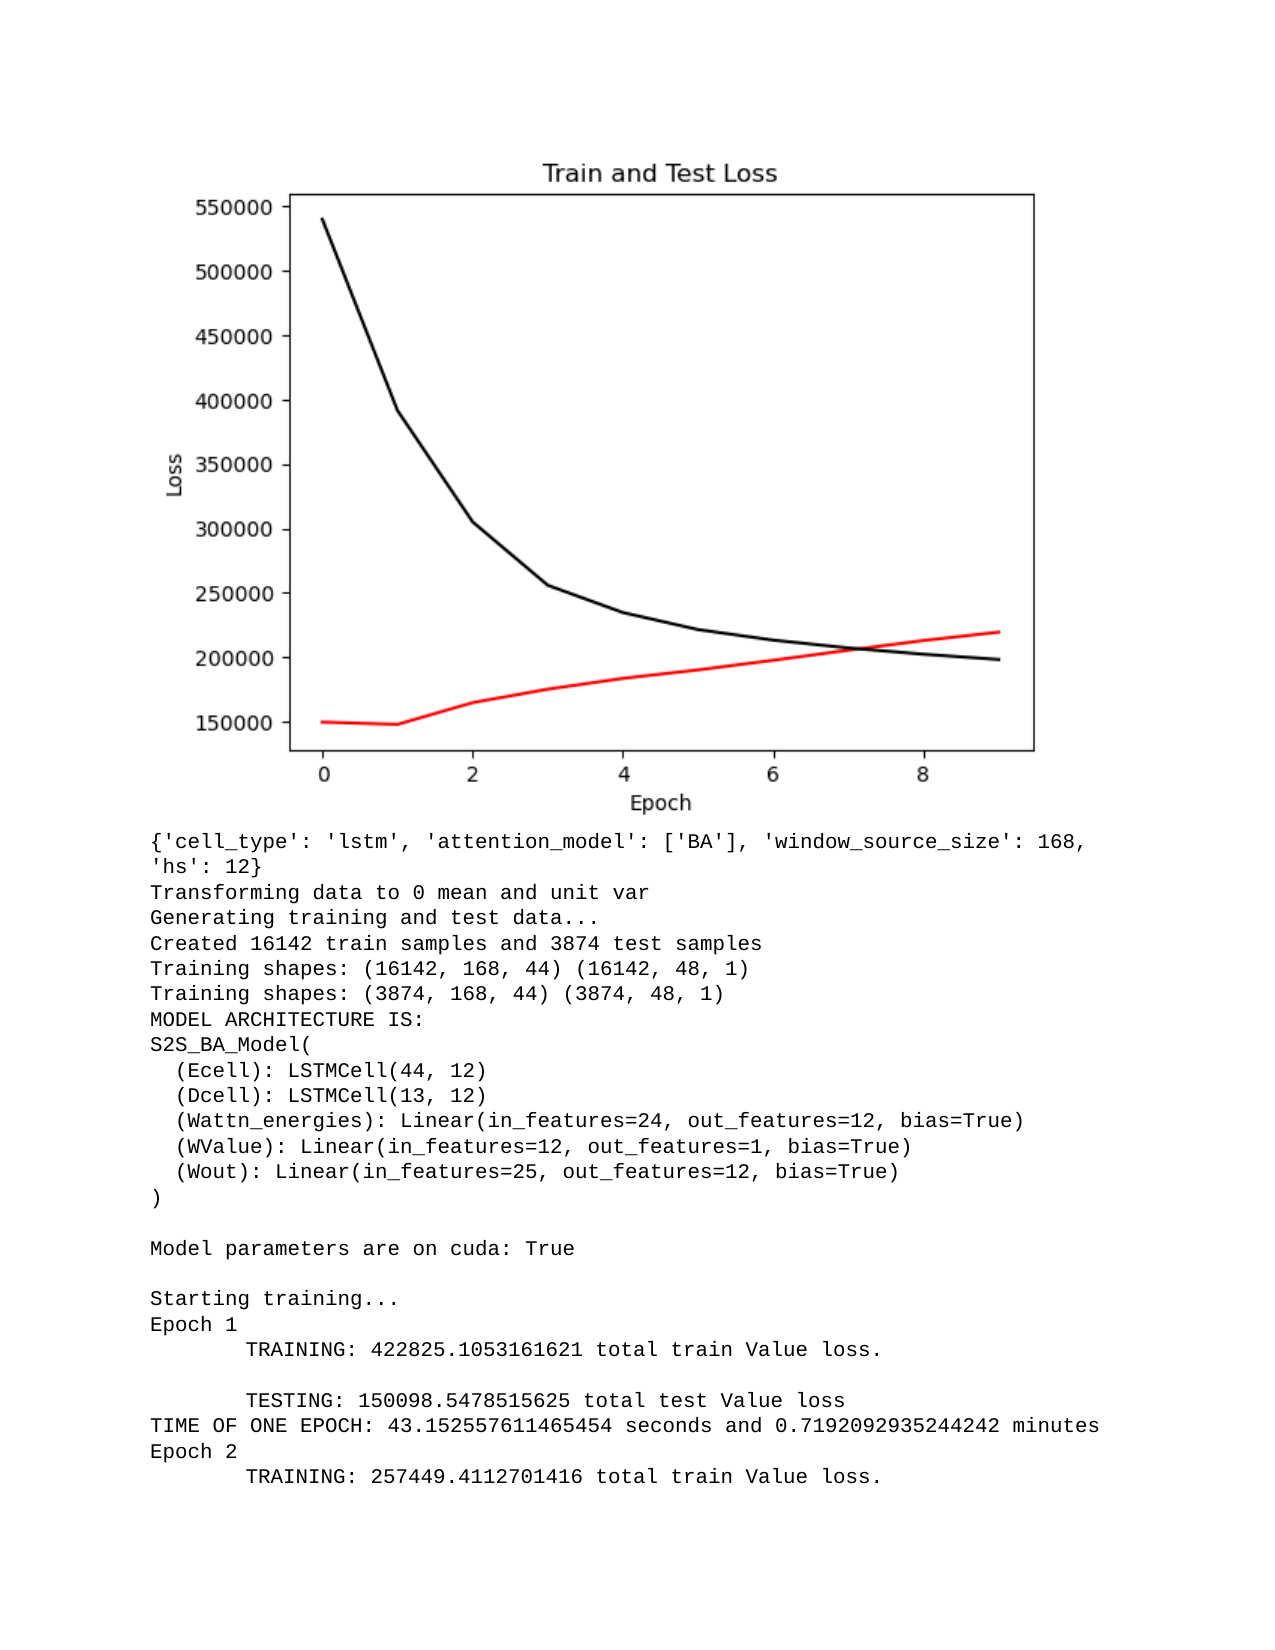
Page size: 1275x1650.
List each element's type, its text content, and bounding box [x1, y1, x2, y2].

text S2S_BA_Model( [150, 1032, 1125, 1058]
text (WValue): Linear(in_features=12, out_features=1, bias=True) [150, 1134, 1125, 1159]
picture [150, 150, 1047, 830]
text TRAINING: 257449.4112701416 total train Value loss. [150, 1464, 1125, 1490]
text Epoch 2 [150, 1439, 1125, 1464]
text (Wout): Linear(in_features=25, out_features=12, bias=True) [150, 1159, 1125, 1185]
text MODEL ARCHITECTURE IS: [150, 1007, 1125, 1032]
text Training shapes: (16142, 168, 44) (16142, 48, 1) [150, 956, 1125, 982]
text ) [150, 1185, 1125, 1210]
text Epoch 1 [150, 1312, 1125, 1337]
text Starting training... [150, 1287, 1125, 1312]
text (Dcell): LSTMCell(13, 12) [150, 1083, 1125, 1109]
text Transforming data to 0 mean and unit var [150, 880, 1125, 905]
text (Ecell): LSTMCell(44, 12) [150, 1058, 1125, 1083]
text Created 16142 train samples and 3874 test samples [150, 931, 1125, 956]
text Model parameters are on cuda: True [150, 1236, 1125, 1261]
text Training shapes: (3874, 168, 44) (3874, 48, 1) [150, 982, 1125, 1007]
text TRAINING: 422825.1053161621 total train Value loss. [150, 1337, 1125, 1363]
text Generating training and test data... [150, 905, 1125, 931]
text (Wattn_energies): Linear(in_features=24, out_features=12, bias=True) [150, 1109, 1125, 1134]
text TIME OF ONE EPOCH: 43.152557611465454 seconds and 0.7192092935244242 minutes [150, 1414, 1125, 1439]
text {'cell_type': 'lstm', 'attention_model': ['BA'], 'window_source_size': 168, 'hs': 12} [150, 829, 1125, 880]
text TESTING: 150098.5478515625 total test Value loss [150, 1388, 1125, 1414]
